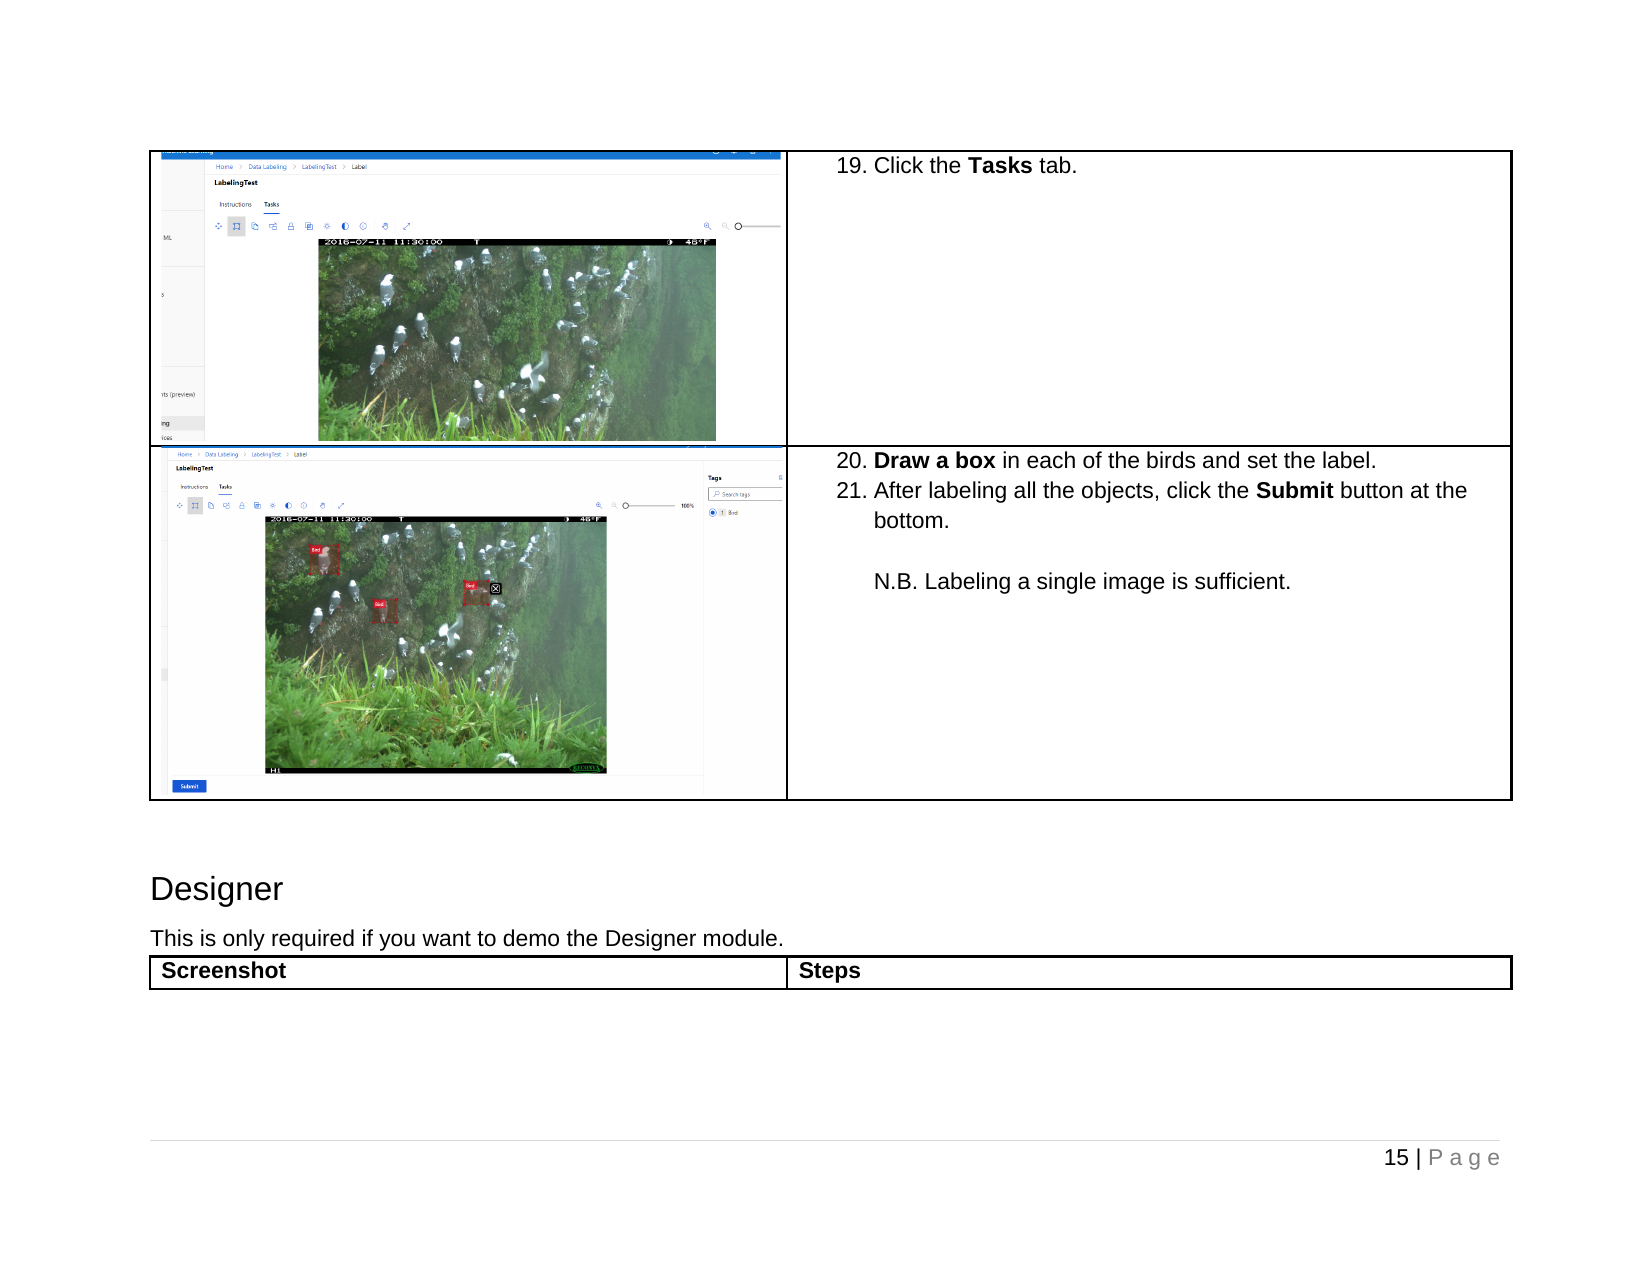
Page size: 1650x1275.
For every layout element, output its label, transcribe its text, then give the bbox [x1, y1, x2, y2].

table_header Screenshot [151, 958, 786, 988]
text This is only required if you want to demo the Designer module. [150, 925, 1500, 952]
subtitle Designer [150, 868, 1500, 907]
picture [161, 446, 783, 795]
table_cell Click the Tasks tab. [788, 152, 1510, 445]
table_cell Draw a box in each of the birds and set the label. After labeling all the objects, click the Submit button at the bottom. N.B. Labeling a single image is sufficient. [788, 447, 1510, 799]
table_header Steps [788, 958, 1510, 988]
picture [161, 152, 781, 441]
table_cell [151, 152, 786, 445]
table_cell [151, 447, 786, 799]
